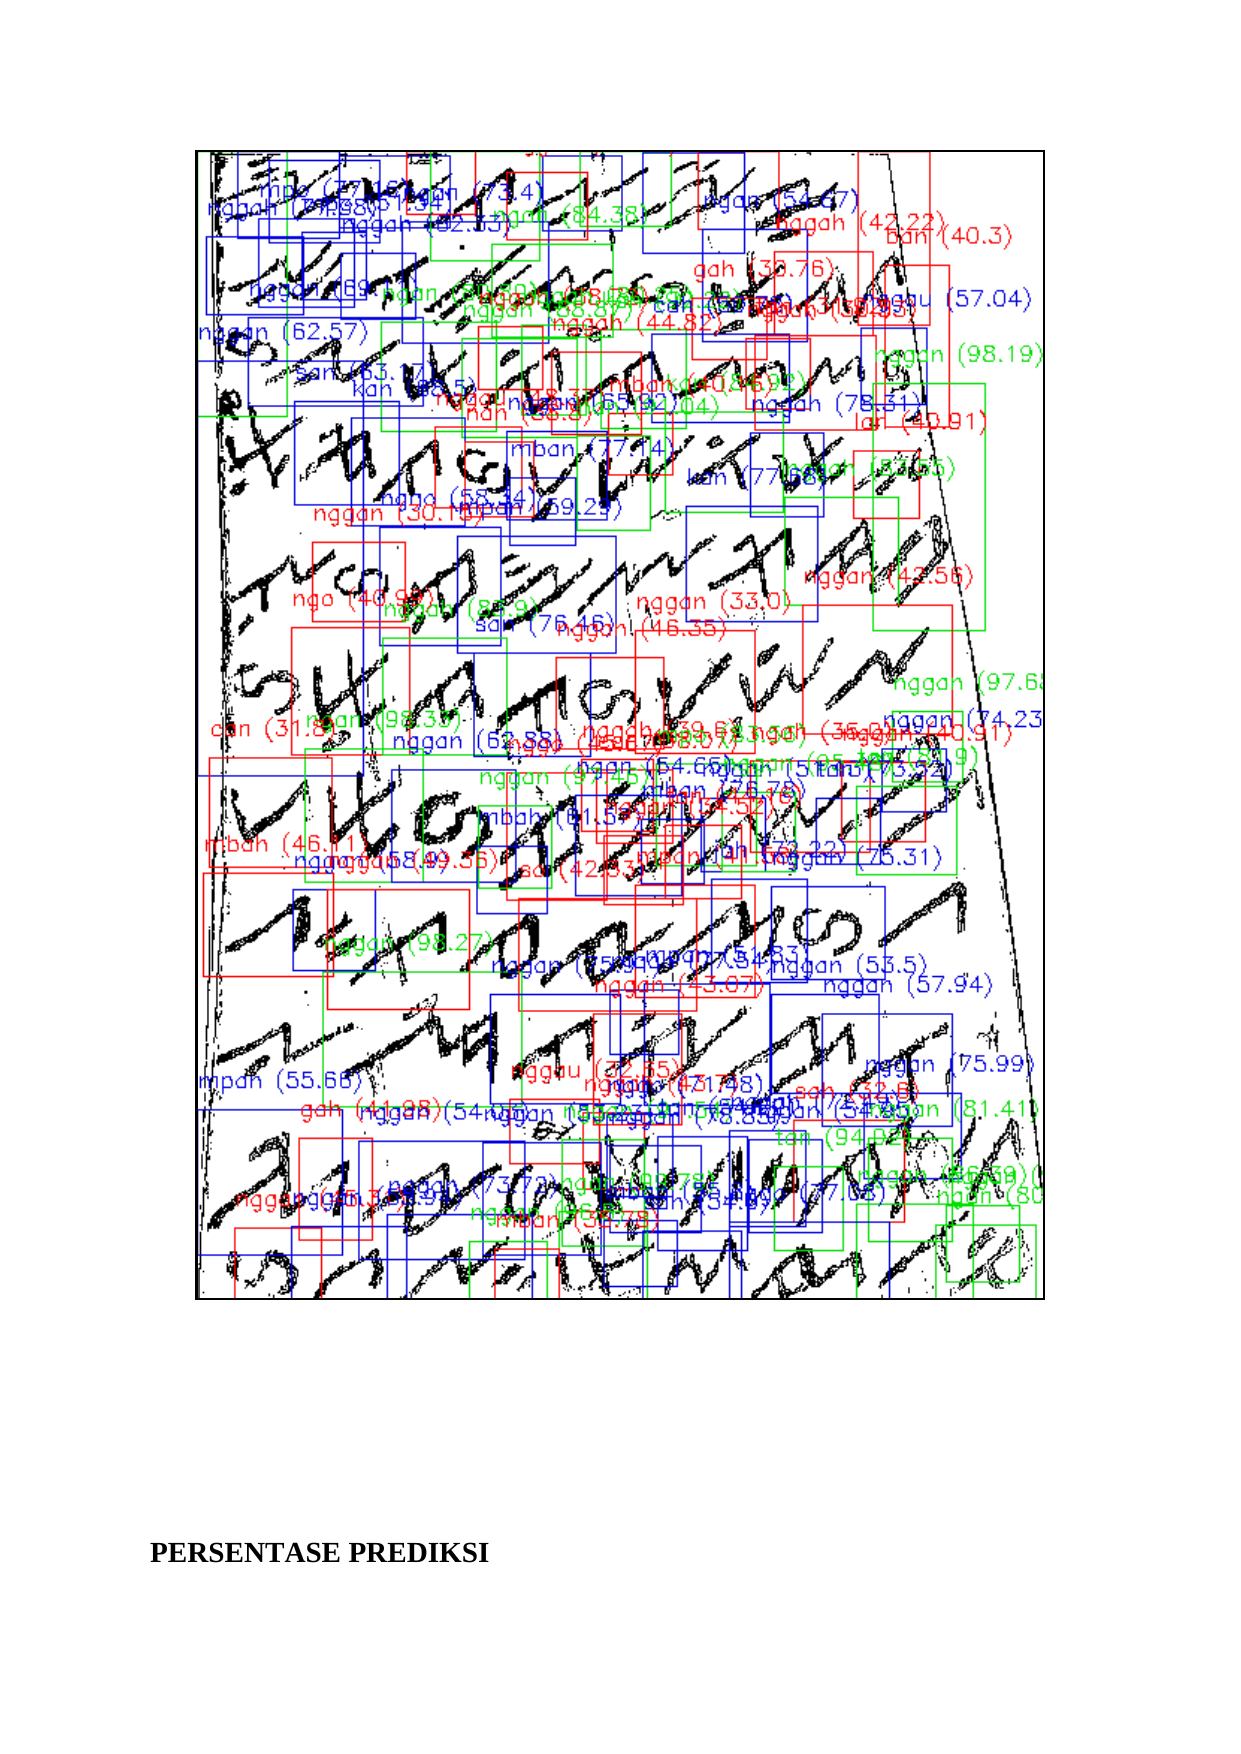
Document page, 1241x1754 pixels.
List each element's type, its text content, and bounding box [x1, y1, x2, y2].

text PERSENTASE PREDIKSI [150, 1535, 1090, 1568]
picture [198, 152, 1043, 1298]
